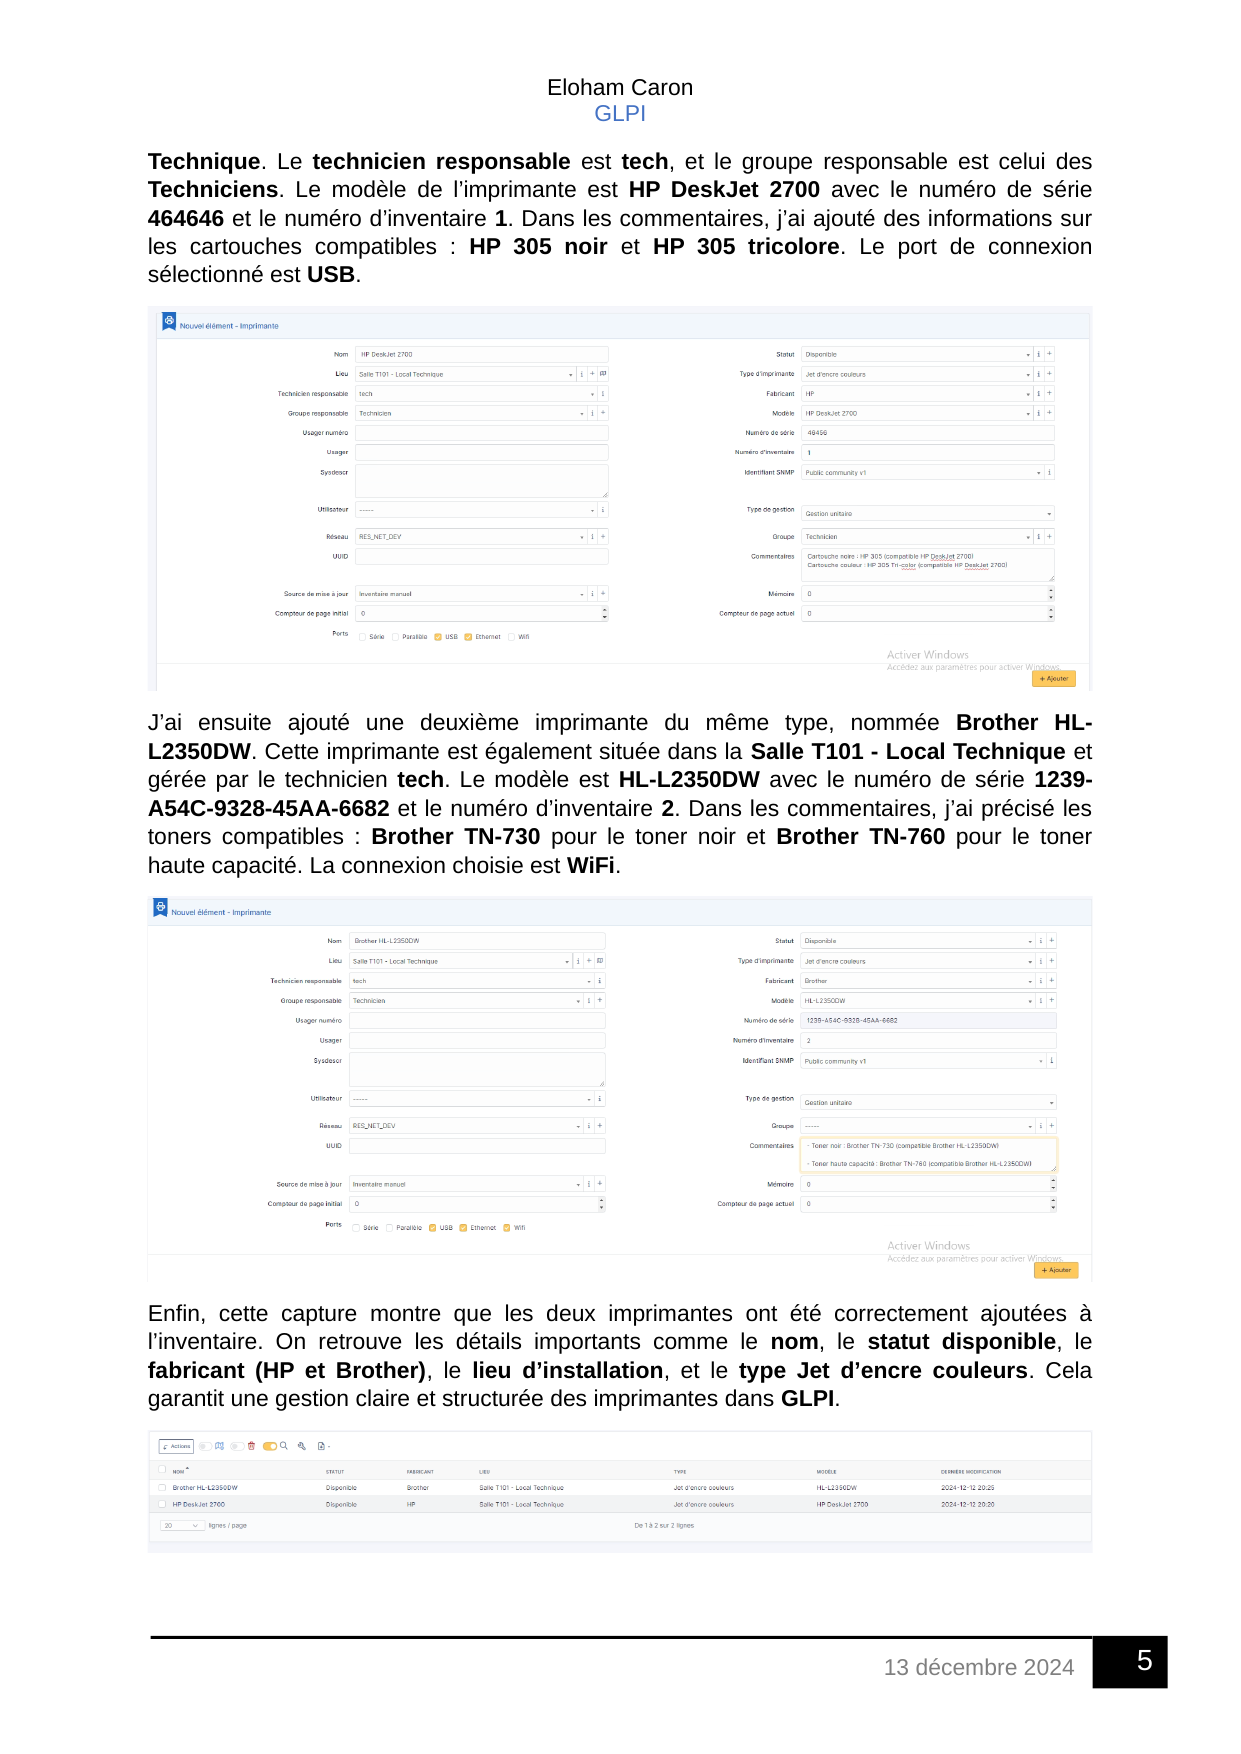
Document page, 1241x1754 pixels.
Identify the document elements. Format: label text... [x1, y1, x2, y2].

picture [147, 1430, 1093, 1553]
picture [147, 306, 1093, 691]
text Enfin, cette capture montre que les deux imprimantes ont été correctement ajoutées à l’inventaire. On retrouve les détails importants comme le nom, le statut disponible, le fabricant (HP et Brother), le lieu d’installation, et le type Jet d’encre couleurs. Cela garantit une gestion claire et structurée des imprimantes dans GLPI. [148, 1300, 1093, 1412]
picture [147, 896, 1093, 1282]
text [148, 148, 1093, 288]
text J’ai ensuite ajouté une deuxième imprimante du même type, nommée Brother HL-L2350DW. Cette imprimante est également située dans la Salle T101 - Local Technique et gérée par le technicien tech. Le modèle est HL-L2350DW avec le numéro de série 1239-A54C-9328-45AA-6682 et le numéro d’inventaire 2. Dans les commentaires, j’ai précisé les toners compatibles : Brother TN-730 pour le toner noir et Brother TN-760 pour le toner haute capacité. La connexion choisie est WiFi. [148, 709, 1093, 878]
